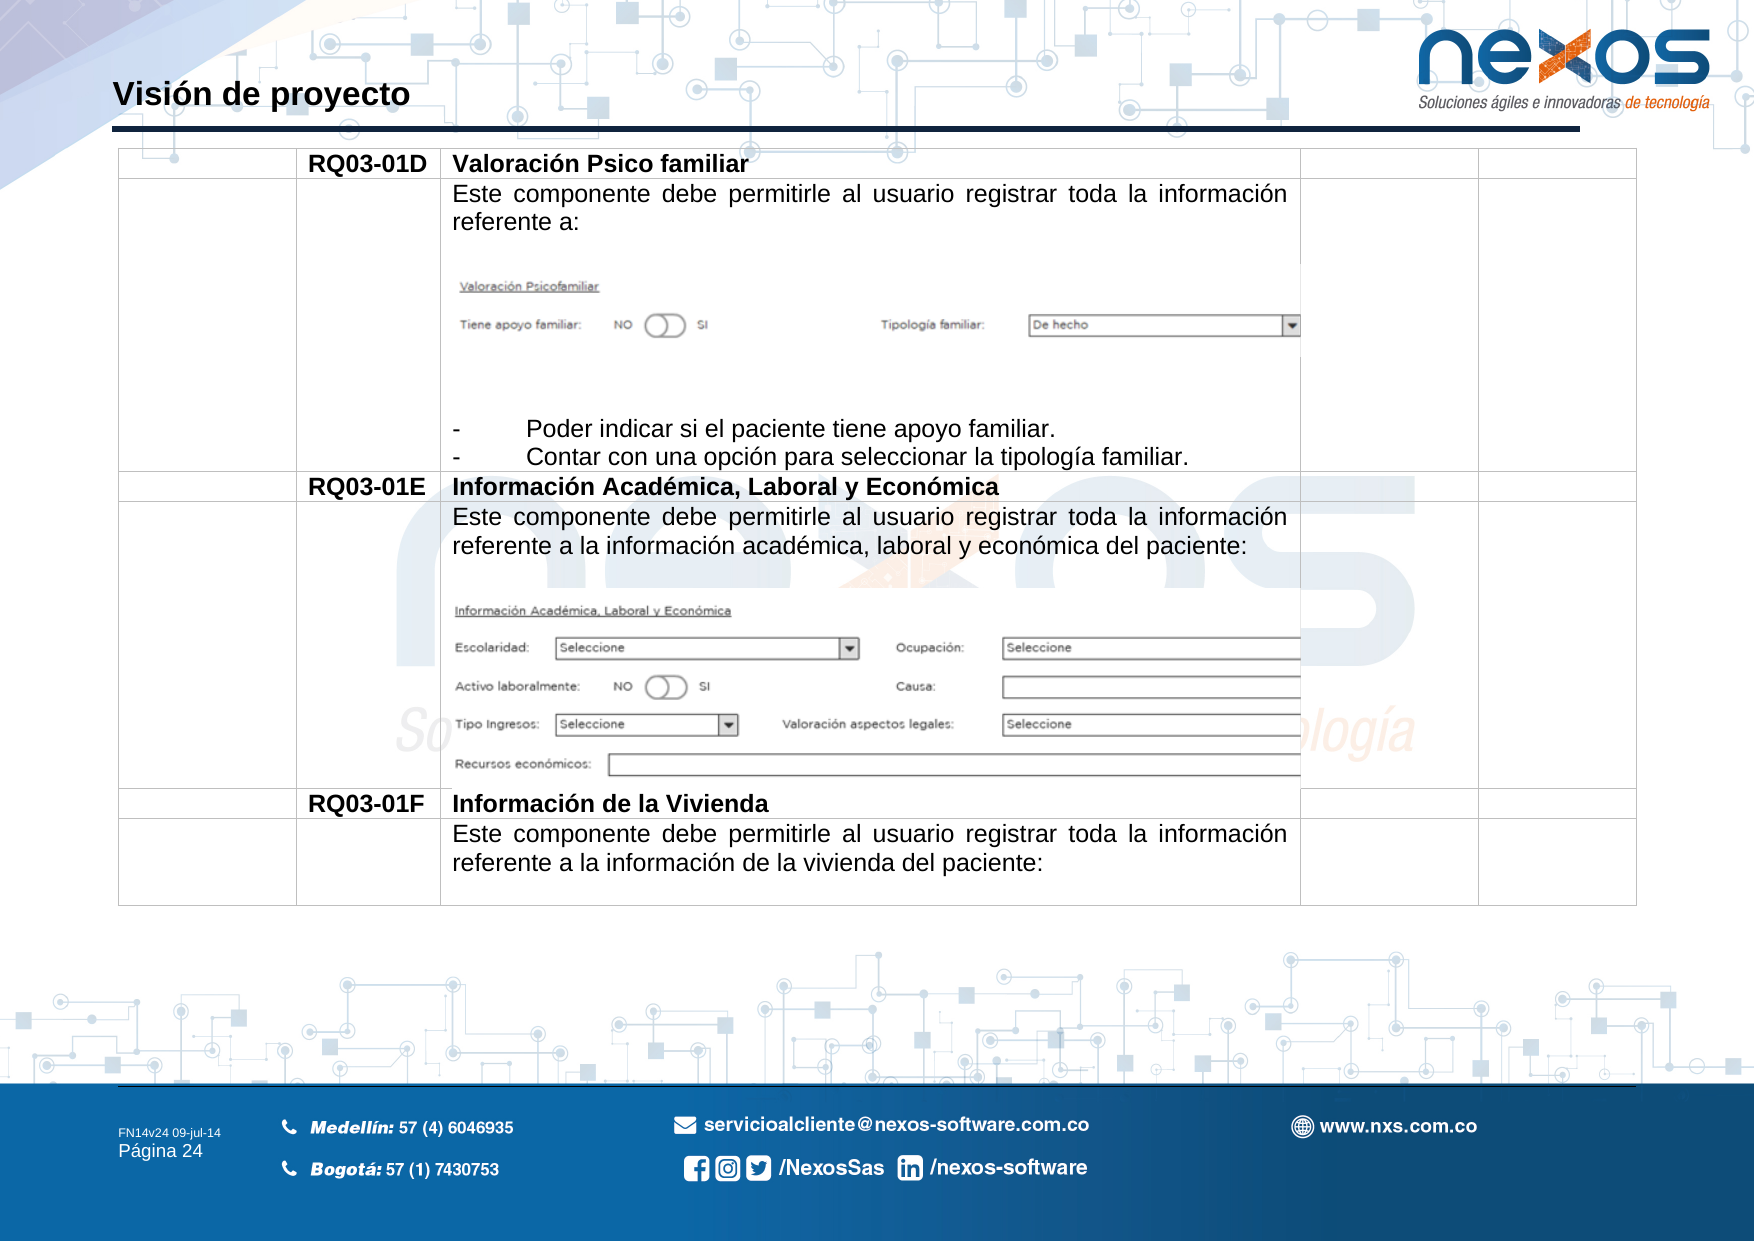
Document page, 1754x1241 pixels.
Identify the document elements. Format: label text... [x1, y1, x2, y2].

table_cell [297, 179, 440, 471]
table_cell Este componente debe permitirle al usuario registrar toda la información referente a: - Poder indicar si el paciente tiene apoyo familiar. - Contar con una opción para seleccionar la tipología familiar. [441, 179, 1300, 471]
table_cell [1479, 789, 1636, 818]
table_cell [1479, 819, 1636, 905]
table_cell RQ03-01D [297, 149, 440, 177]
table_cell [297, 819, 440, 905]
table_cell [1301, 502, 1478, 788]
picture [0, 0, 1754, 1241]
table_cell [1479, 502, 1636, 788]
table_cell Este componente debe permitirle al usuario registrar toda la información referente a la información académica, laboral y económica del paciente: [441, 502, 1300, 788]
table_cell [119, 179, 296, 471]
table_cell [1479, 472, 1636, 501]
table_cell [1301, 179, 1478, 471]
table_cell [1301, 819, 1478, 905]
table_cell [297, 502, 440, 788]
table_cell RQ03-01F [297, 789, 440, 818]
table_cell [119, 472, 296, 501]
table_cell [1479, 149, 1636, 177]
table_cell [1301, 472, 1478, 501]
table_cell [119, 149, 296, 177]
table_cell [119, 819, 296, 905]
table_cell Este componente debe permitirle al usuario registrar toda la información referente a la información de la vivienda del paciente: [441, 819, 1300, 905]
table_cell Valoración Psico familiar [441, 149, 1300, 177]
table_cell [1301, 149, 1478, 177]
table_cell [119, 789, 296, 818]
table_cell Información de la Vivienda [441, 789, 1300, 818]
table_cell Información Académica, Laboral y Económica [441, 472, 1300, 501]
table_cell [1301, 789, 1478, 818]
table_cell [1479, 179, 1636, 471]
table_cell [119, 502, 296, 788]
table_cell RQ03-01E [297, 472, 440, 501]
